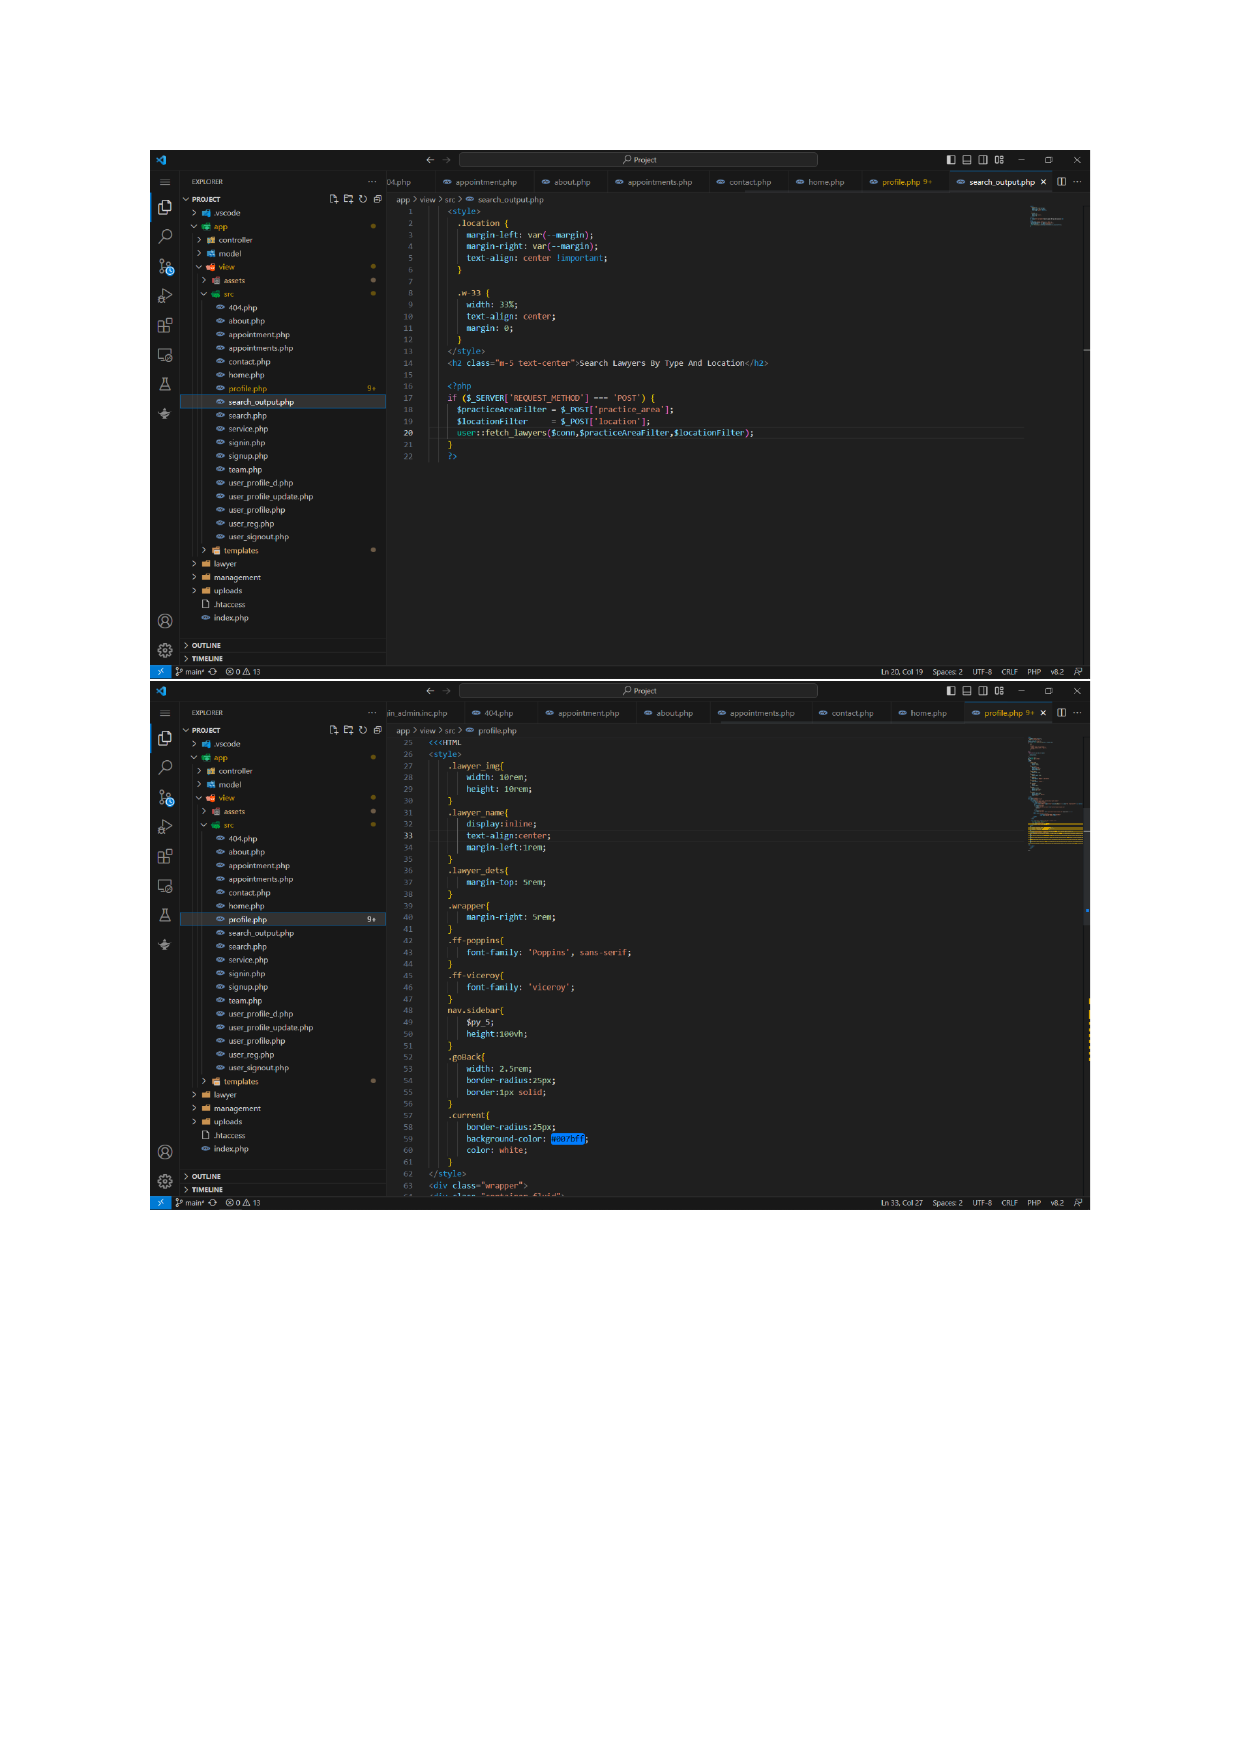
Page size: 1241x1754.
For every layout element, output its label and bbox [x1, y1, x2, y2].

picture [150, 681, 1091, 1210]
picture [150, 150, 1091, 679]
